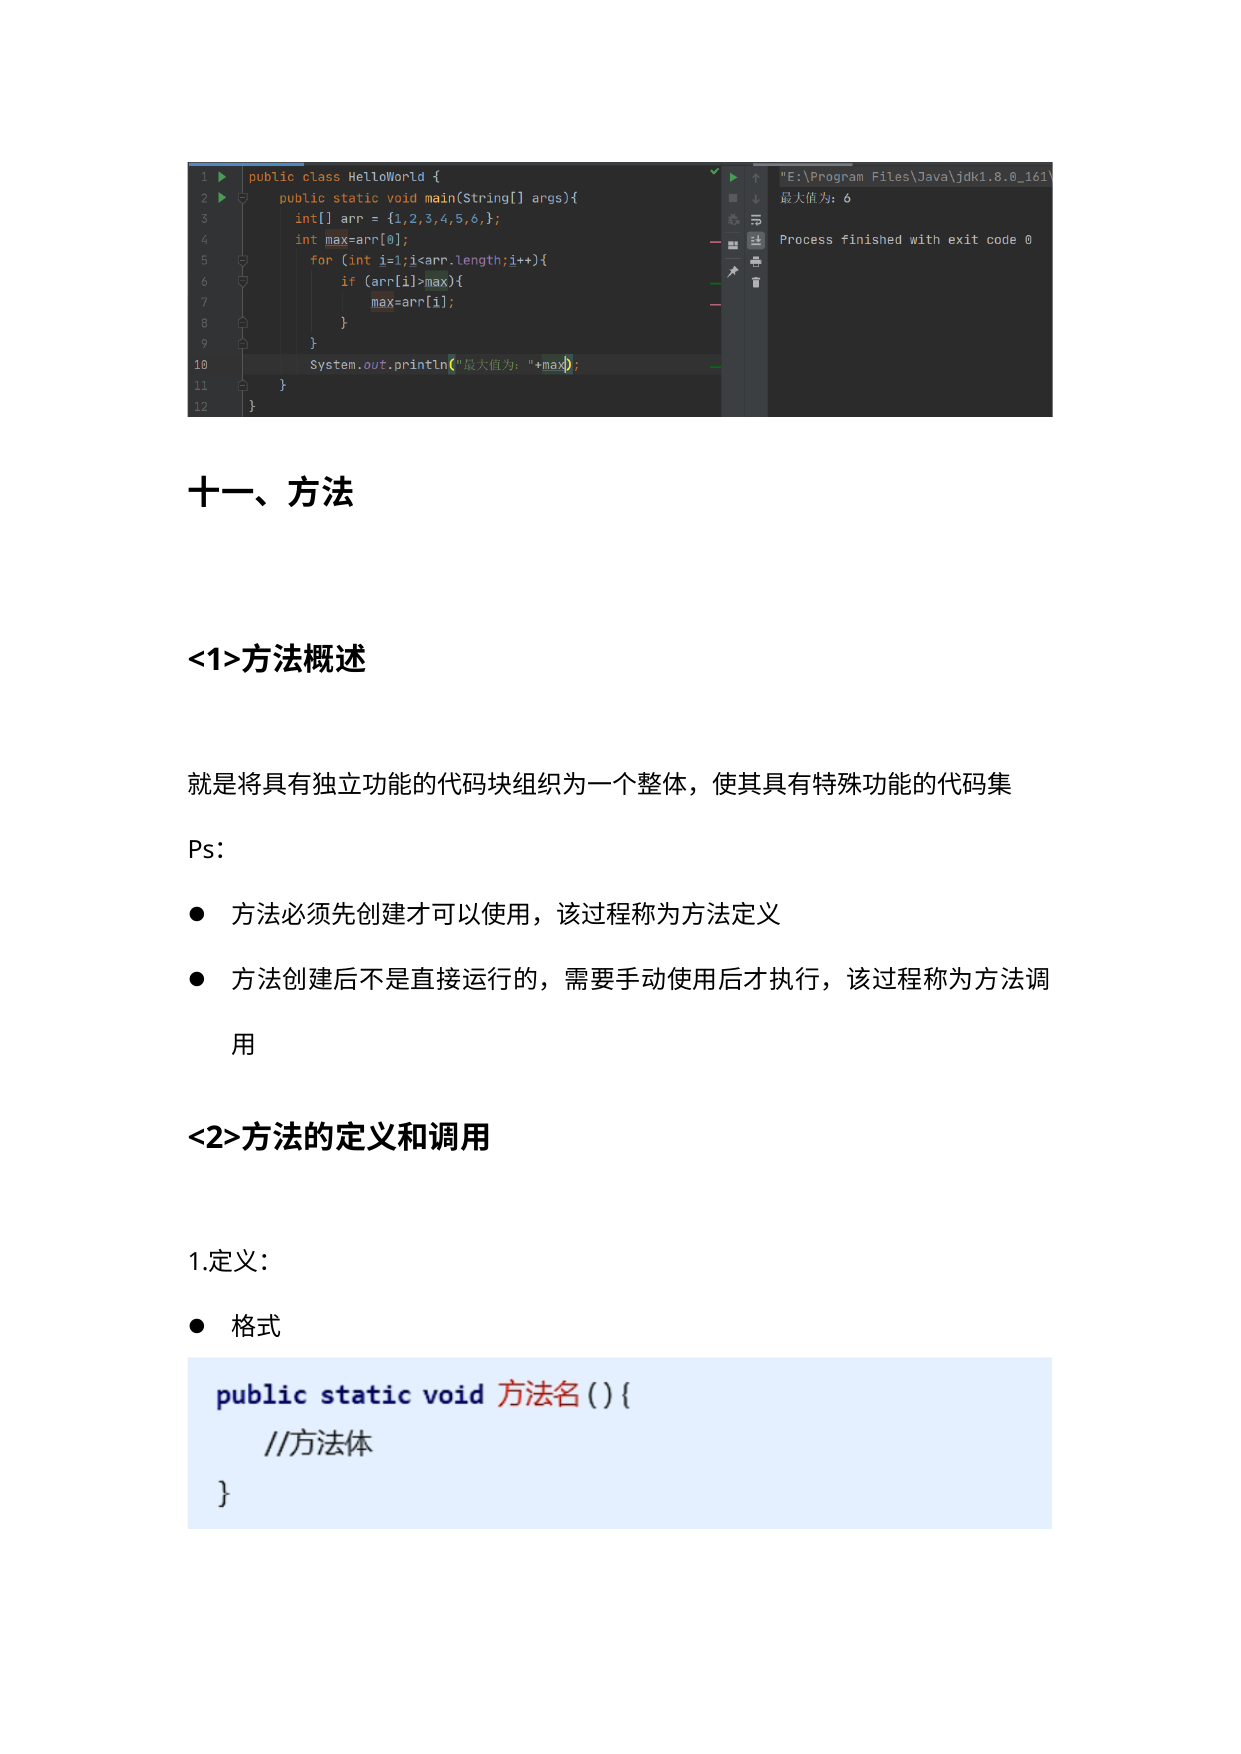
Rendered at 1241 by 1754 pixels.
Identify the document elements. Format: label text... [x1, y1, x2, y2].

subtitle <1>方法概述 [187, 625, 1053, 690]
subtitle 十一、方法 [187, 457, 1053, 522]
list 方法创建后不是直接运行的，需要手动使用后才执行，该过程称为方法调用 [187, 945, 1053, 1075]
subtitle <2>方法的定义和调用 [187, 1102, 1053, 1167]
list 方法必须先创建才可以使用，该过程称为方法定义 [187, 880, 1053, 945]
list 格式 [187, 1292, 1053, 1357]
picture [187, 162, 1053, 417]
picture [187, 1357, 1053, 1529]
text 就是将具有独立功能的代码块组织为一个整体，使其具有特殊功能的代码集 [187, 750, 1053, 815]
text Ps： [187, 815, 1053, 880]
text 1.定义： [187, 1227, 1053, 1292]
